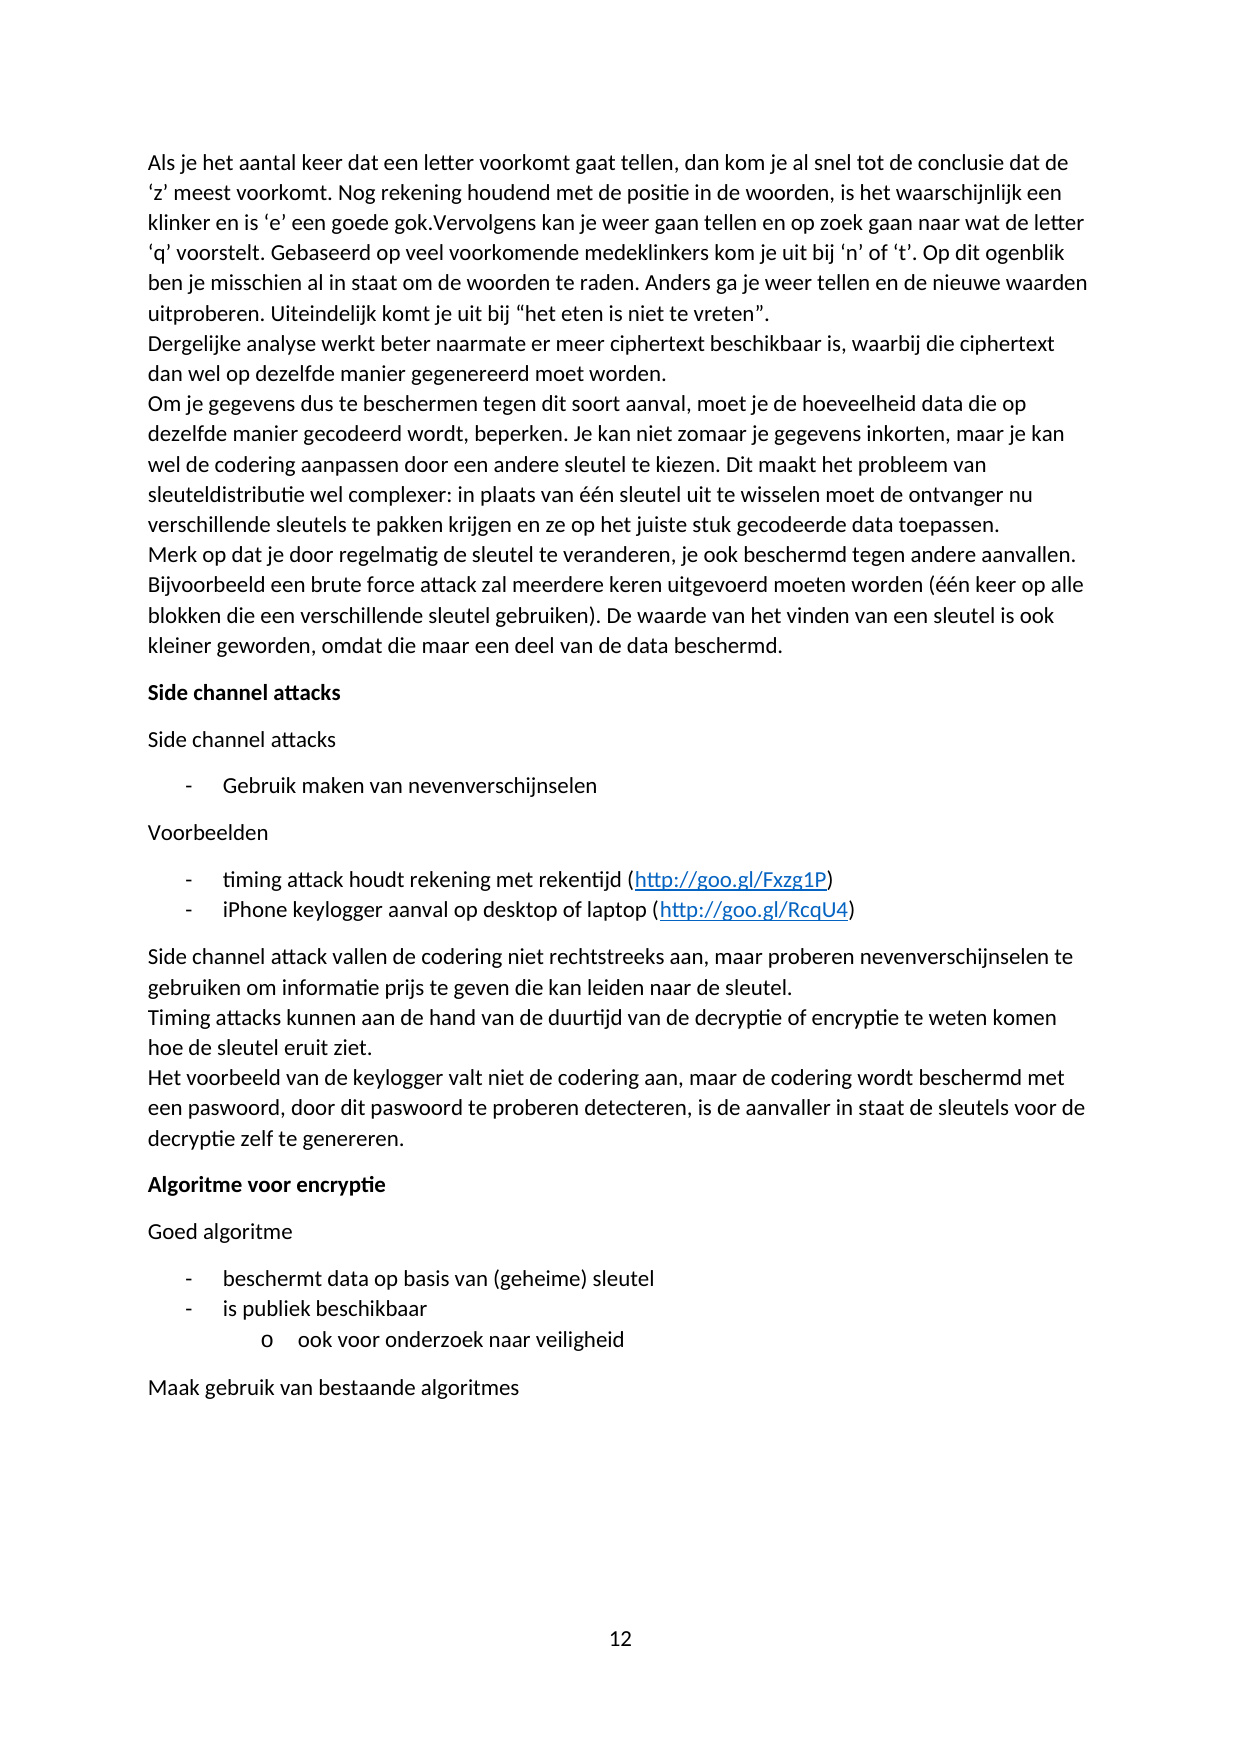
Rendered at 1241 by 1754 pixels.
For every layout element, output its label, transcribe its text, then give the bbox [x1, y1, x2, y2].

text Goed algoritme [148, 1217, 1093, 1245]
list ook voor onderzoek naar veiligheid [260, 1325, 1093, 1354]
text Side channel attacks [148, 678, 1093, 706]
text Side channel attack vallen de codering niet rechtstreeks aan, maar proberen nevenverschijnselen te gebruiken om informatie prijs te geven die kan leiden naar de sleutel. Timing attacks kunnen aan de hand van de duurtijd van de decryptie of encryptie te weten komen hoe de sleutel eruit ziet. Het voorbeeld van de keylogger valt niet de codering aan, maar de codering wordt beschermd met een paswoord, door dit paswoord te proberen detecteren, is de aanvaller in staat de sleutels voor de decryptie zelf te genereren. [148, 942, 1093, 1152]
list timing attack houdt rekening met rekentijd (http://goo.gl/Fxzg1P) [185, 865, 1093, 893]
list is publiek beschikbaar [185, 1294, 1093, 1322]
list Gebruik maken van nevenverschijnselen [185, 772, 1093, 799]
text Voorbeelden [148, 818, 1093, 846]
text Maak gebruik van bestaande algoritmes [148, 1373, 1093, 1401]
list iPhone keylogger aanval op desktop of laptop (http://goo.gl/RcqU4) [185, 896, 1093, 923]
text Algoritme voor encryptie [148, 1171, 1093, 1198]
text Als je het aantal keer dat een letter voorkomt gaat tellen, dan kom je al snel tot de conclusie dat de ‘z’ meest voorkomt. Nog rekening houdend met de positie in de woorden, is het waarschijnlijk een klinker en is ‘e’ een goede gok.Vervolgens kan je weer gaan tellen en op zoek gaan naar wat de letter ‘q’ voorstelt. Gebaseerd op veel voorkomende medeklinkers kom je uit bij ‘n’ of ‘t’. Op dit ogenblik ben je misschien al in staat om de woorden te raden. Anders ga je weer tellen en de nieuwe waarden uitproberen. Uiteindelijk komt je uit bij “het eten is niet te vreten”. Dergelijke analyse werkt beter naarmate er meer ciphertext beschikbaar is, waarbij die ciphertext dan wel op dezelfde manier gegenereerd moet worden. Om je gegevens dus te beschermen tegen dit soort aanval, moet je de hoeveelheid data die op dezelfde manier gecodeerd wordt, beperken. Je kan niet zomaar je gegevens inkorten, maar je kan wel de codering aanpassen door een andere sleutel te kiezen. Dit maakt het probleem van sleuteldistributie wel complexer: in plaats van één sleutel uit te wisselen moet de ontvanger nu verschillende sleutels te pakken krijgen en ze op het juiste stuk gecodeerde data toepassen. Merk op dat je door regelmatig de sleutel te veranderen, je ook beschermd tegen andere aanvallen. Bijvoorbeeld een brute force attack zal meerdere keren uitgevoerd moeten worden (één keer op alle blokken die een verschillende sleutel gebruiken). De waarde van het vinden van een sleutel is ook kleiner geworden, omdat die maar een deel van de data beschermd. [148, 148, 1093, 659]
list beschermt data op basis van (geheime) sleutel [185, 1264, 1093, 1292]
text Side channel attacks [148, 725, 1093, 753]
